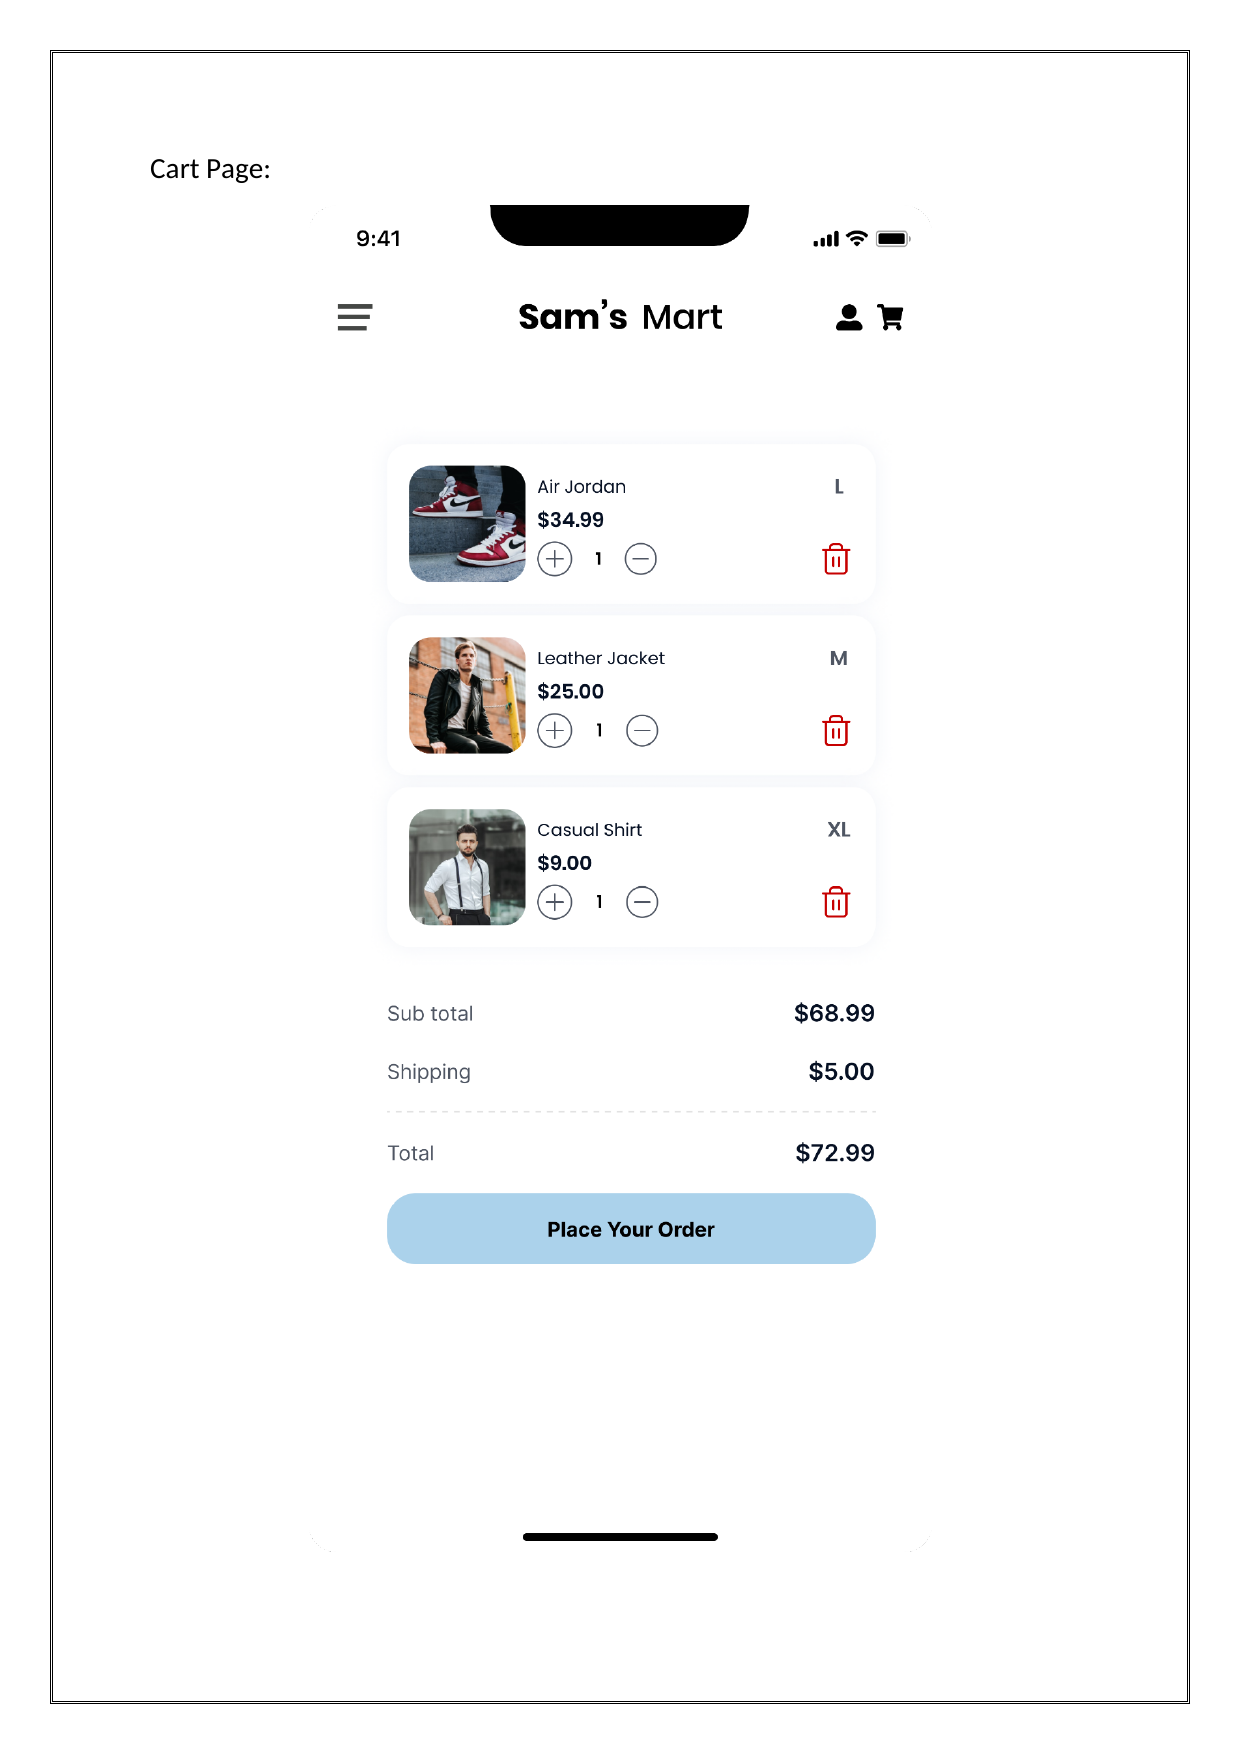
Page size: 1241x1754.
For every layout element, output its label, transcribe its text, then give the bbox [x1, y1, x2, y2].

text Cart Page: [150, 150, 1090, 186]
picture [308, 205, 932, 1552]
